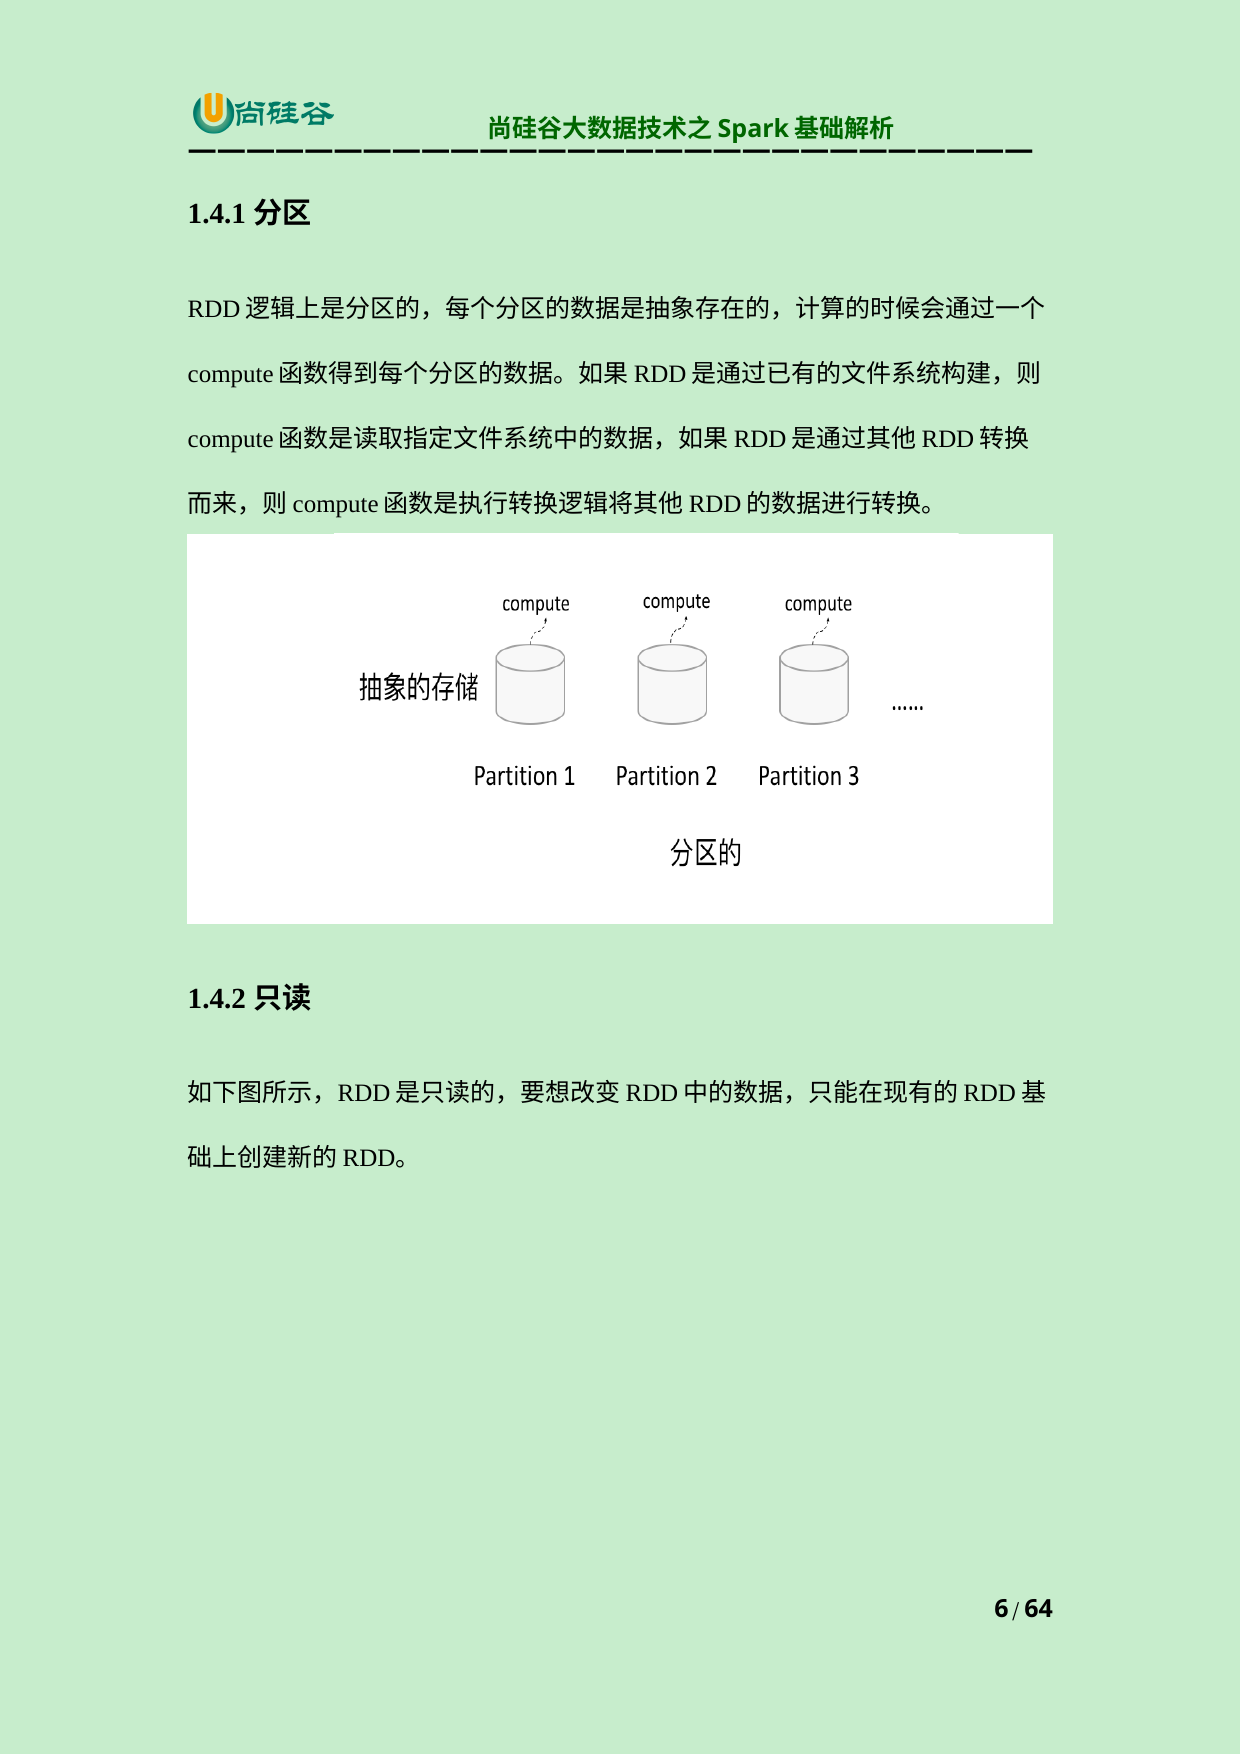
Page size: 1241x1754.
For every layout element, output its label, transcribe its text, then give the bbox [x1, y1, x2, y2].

subtitle 1.4.1 分区 [187, 178, 1053, 243]
subtitle 1.4.2 只读 [187, 963, 1053, 1028]
picture [334, 533, 959, 894]
picture [187, 88, 338, 138]
